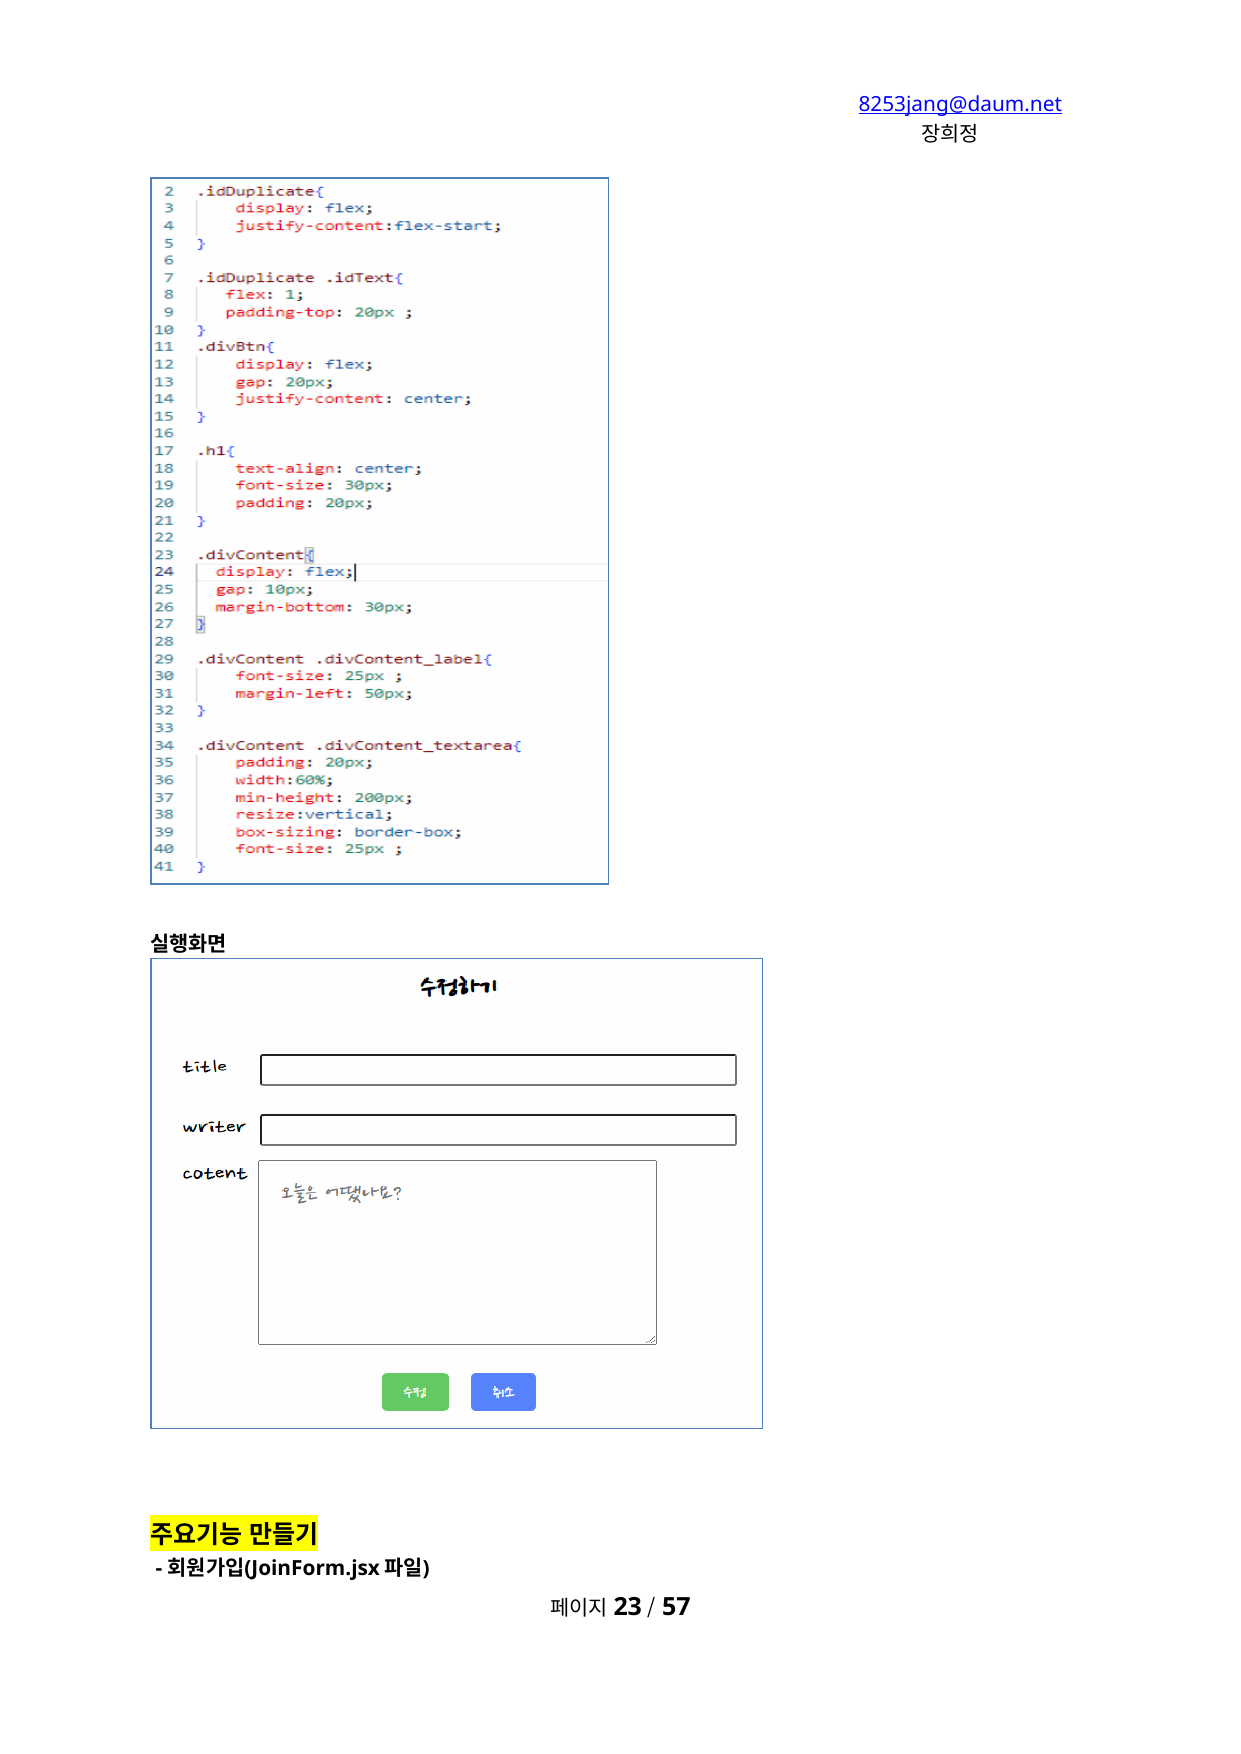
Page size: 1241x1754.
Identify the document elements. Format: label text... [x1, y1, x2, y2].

text 실행화면 [150, 927, 1090, 957]
picture [152, 179, 608, 883]
picture [152, 959, 762, 1428]
text - 회원가입(JoinForm.jsx파일) [150, 1551, 1090, 1581]
text 주요기능 만들기 [150, 1514, 1090, 1551]
